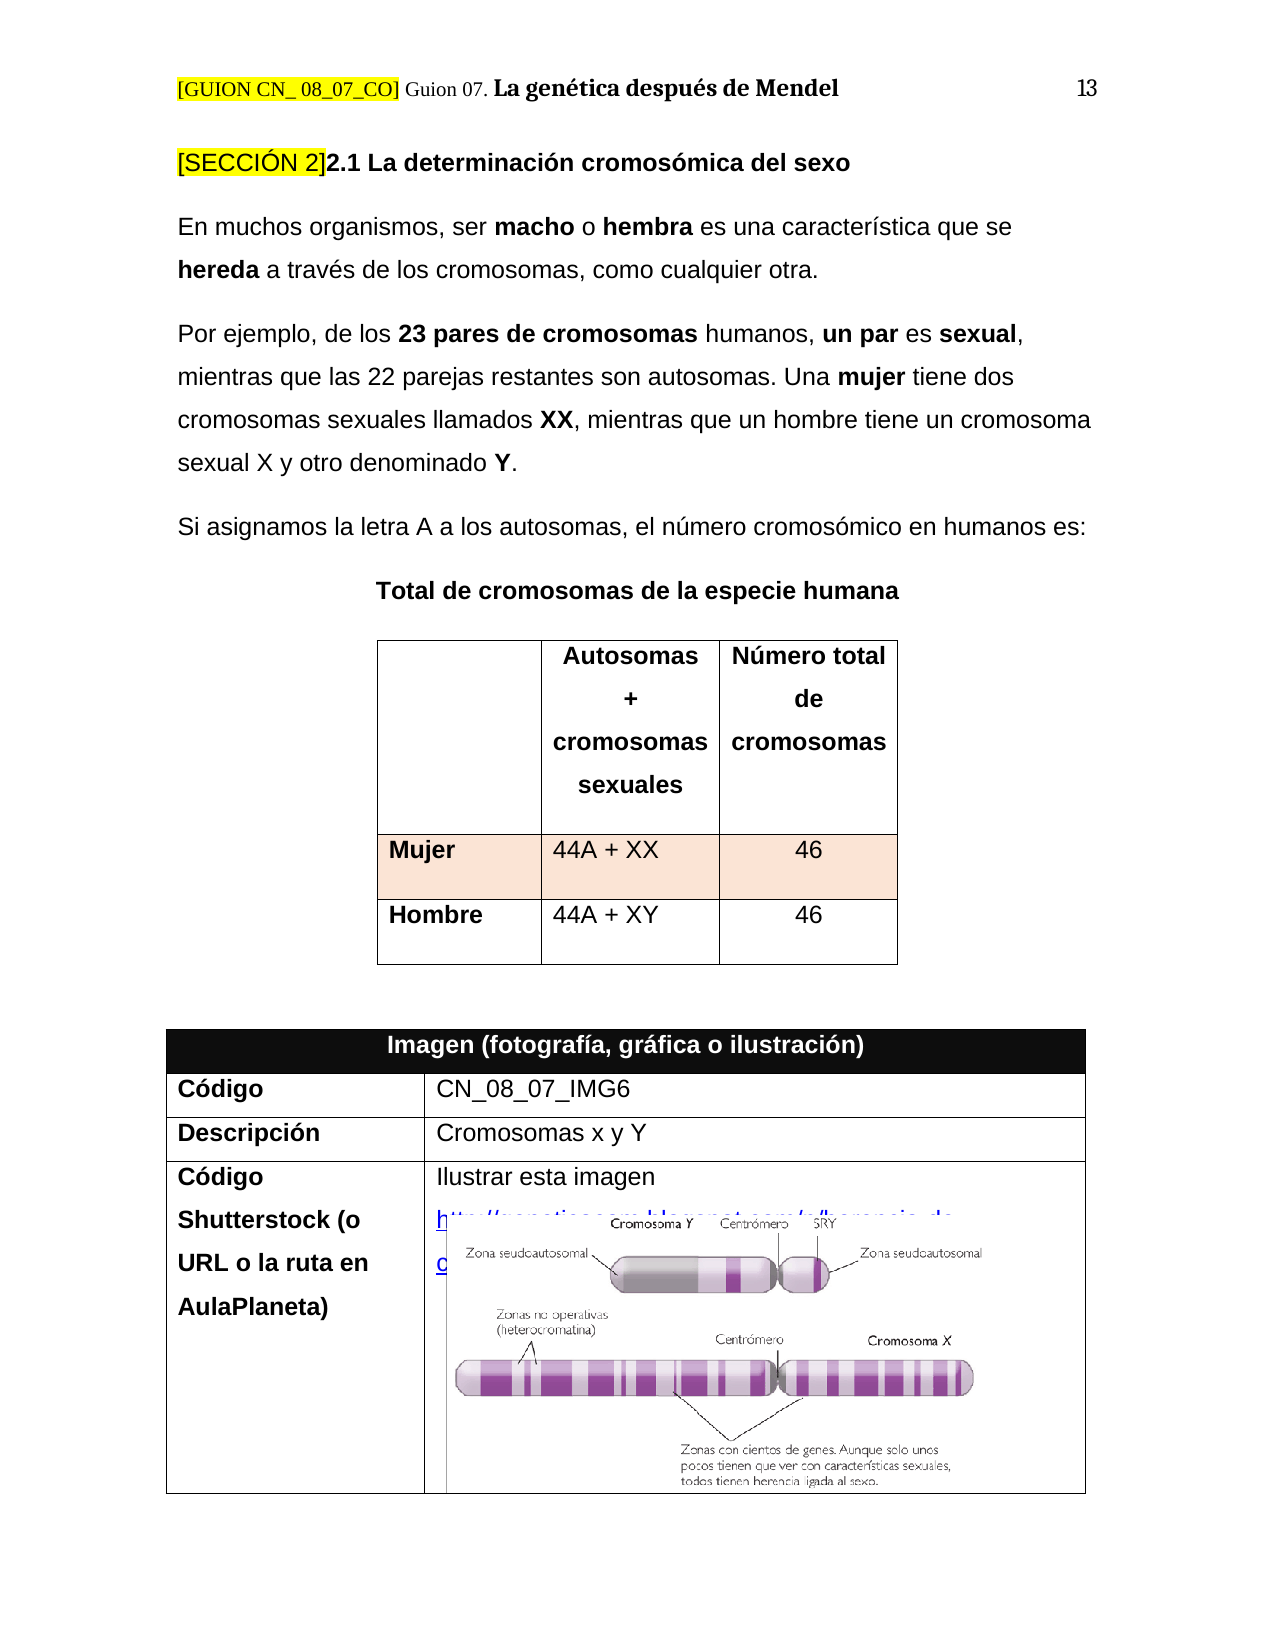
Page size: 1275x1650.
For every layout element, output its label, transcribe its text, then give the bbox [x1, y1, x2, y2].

table_cell Mujer [378, 835, 541, 899]
table_cell Cromosomas x y Y [425, 1118, 1085, 1161]
picture [446, 1215, 982, 1493]
table_header [378, 641, 541, 834]
text Si asignamos la letra A a los autosomas, el número cromosómico en humanos es: [177, 512, 1098, 541]
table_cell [167, 1162, 424, 1493]
text En muchos organismos, ser macho o hembra es una característica que se hereda a través de los cromosomas, como cualquier otra. [177, 212, 1098, 283]
table_header Número total de cromosomas [720, 641, 897, 834]
table_cell 46 [720, 835, 897, 899]
table_cell CN_08_07_IMG6 [425, 1074, 1085, 1117]
text Total de cromosomas de la especie humana [177, 576, 1098, 605]
text [SECCIÓN 2]2.1 La determinación cromosómica del sexo [326, 148, 1098, 176]
table_cell 44A + XY [542, 900, 719, 964]
text Por ejemplo, de los 23 pares de cromosomas humanos, un par es sexual, mientras que las 22 parejas restantes son autosomas. Una mujer tiene dos cromosomas sexuales llamados XX, mientras que un hombre tiene un cromosoma sexual X y otro denominado Y. [177, 319, 1098, 477]
table_cell Descripción [167, 1118, 424, 1161]
table_cell Hombre [378, 900, 541, 964]
table_cell 44A + XX [542, 835, 719, 899]
table_header Autosomas + cromosomas sexuales [542, 641, 719, 834]
table_header Imagen (fotografía, gráfica o ilustración) [167, 1030, 1085, 1073]
table_cell 46 [720, 900, 897, 964]
table_cell Código [167, 1074, 424, 1117]
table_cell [425, 1162, 1085, 1493]
